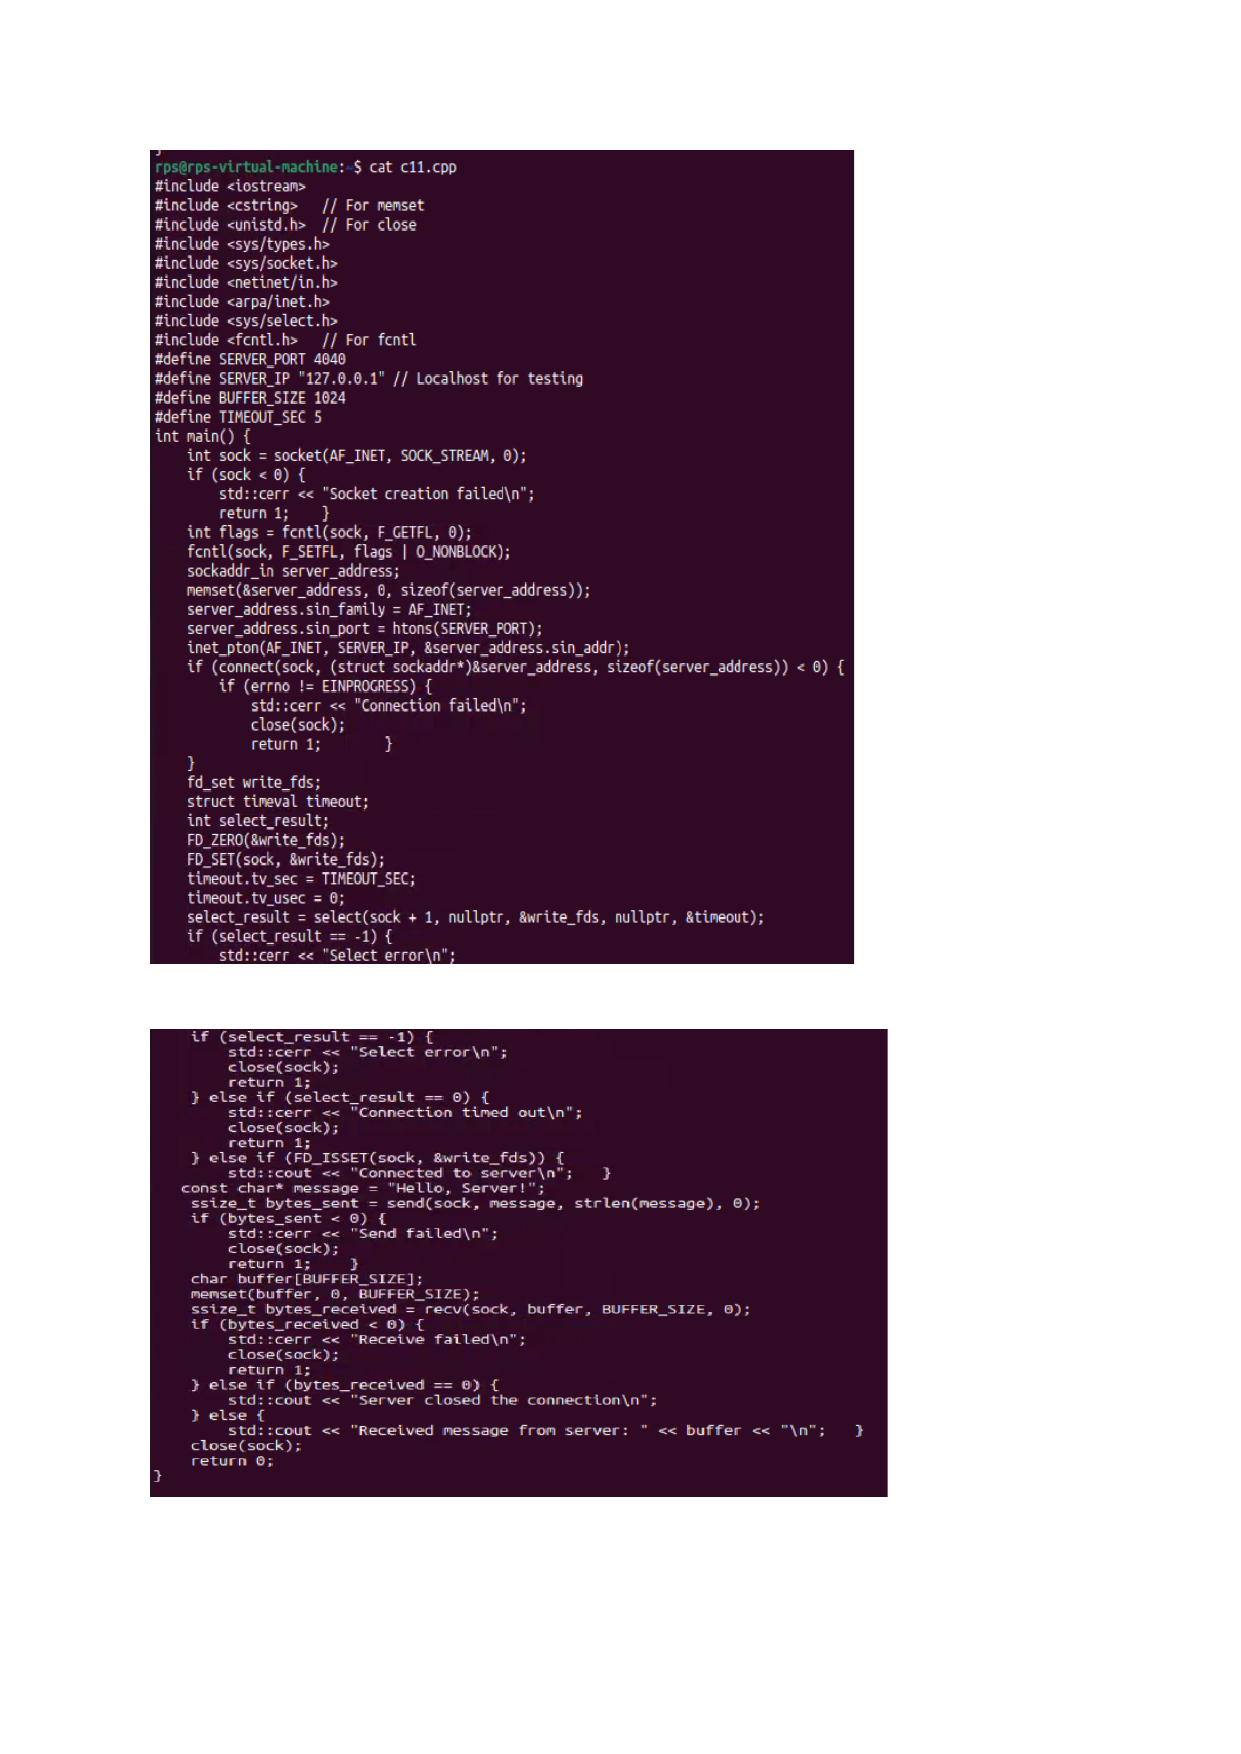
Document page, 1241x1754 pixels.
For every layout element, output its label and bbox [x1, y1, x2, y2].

picture [150, 1029, 888, 1497]
picture [150, 150, 855, 964]
